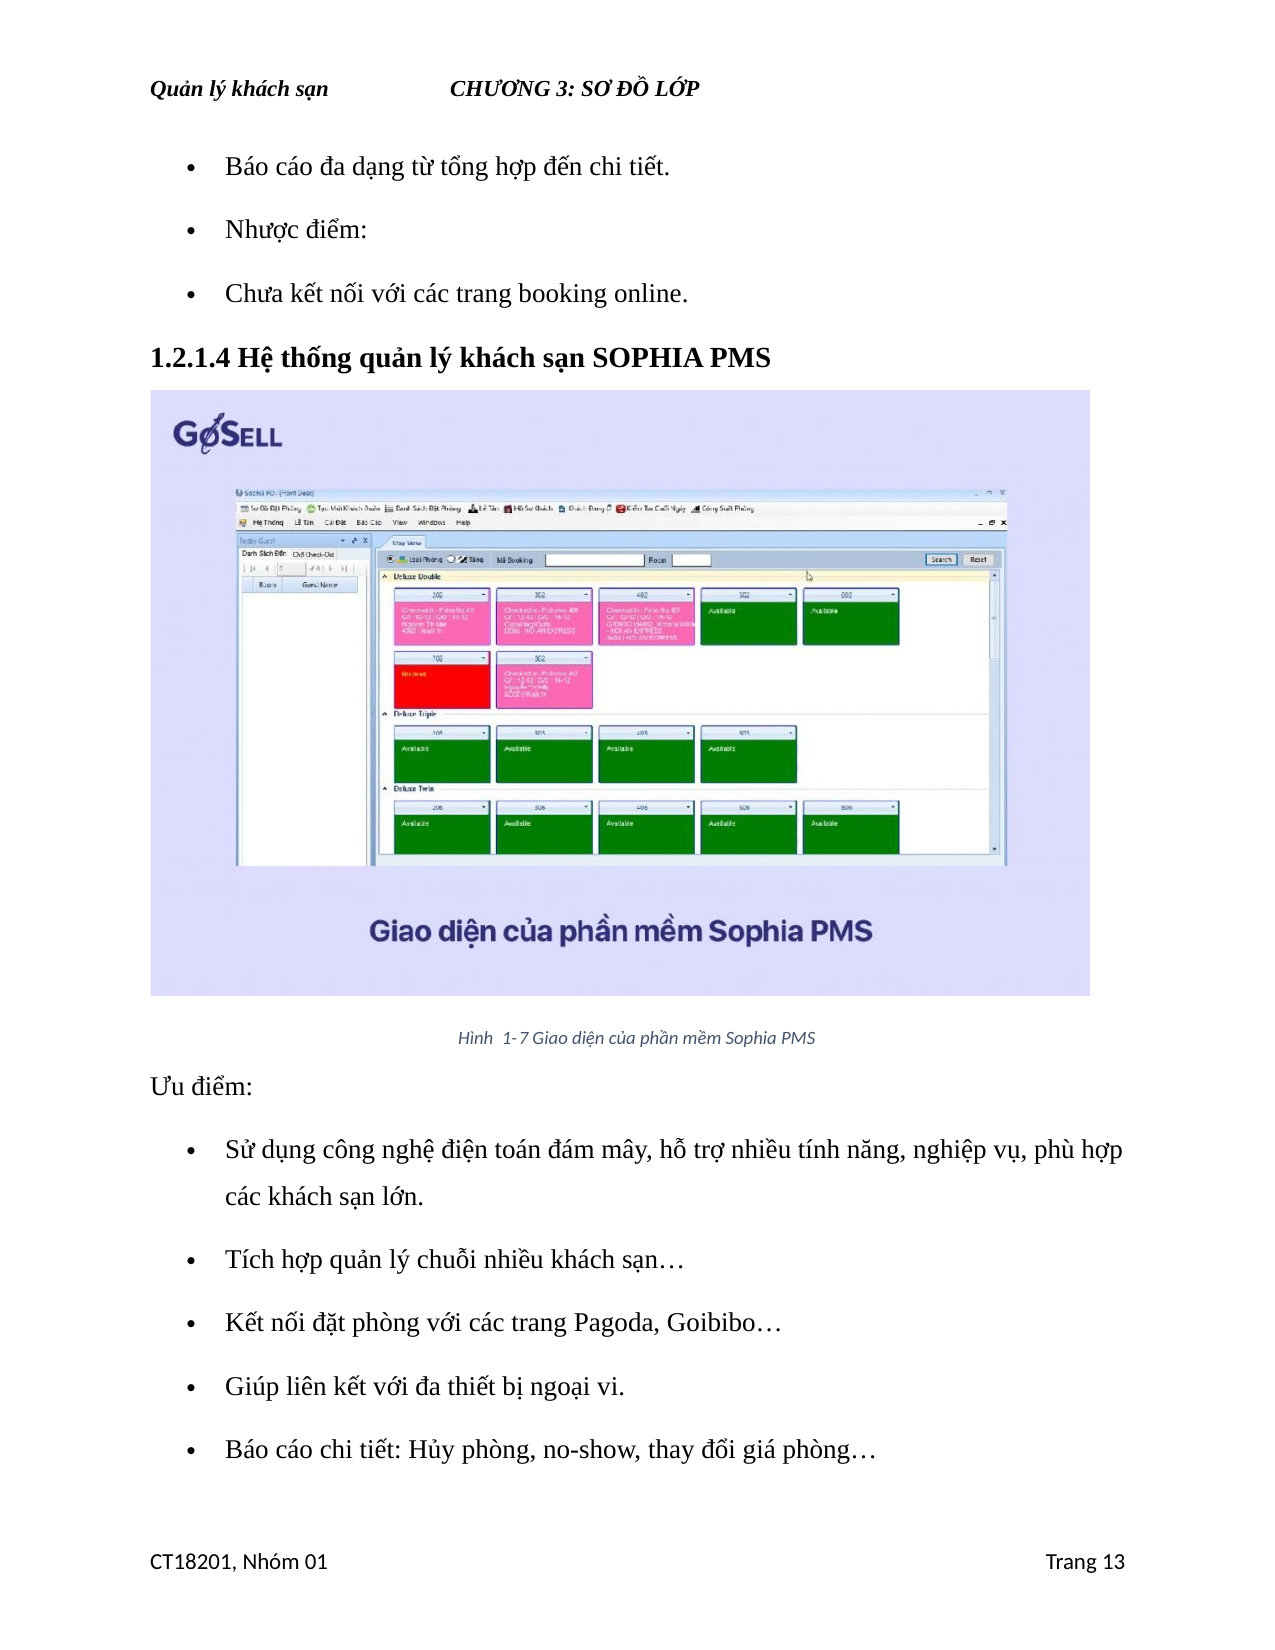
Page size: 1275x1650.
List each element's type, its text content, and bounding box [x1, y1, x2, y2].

list Kết nối đặt phòng với các trang Pagoda, Goibibo… [187, 1306, 1125, 1337]
list Giúp liên kết với đa thiết bị ngoại vi. [187, 1370, 1125, 1401]
list Sử dụng công nghệ điện toán đám mây, hỗ trợ nhiều tính năng, nghiệp vụ, phù hợp các khách sạn lớn. [187, 1133, 1125, 1211]
subtitle 1.2.1.4 Hệ thống quản lý khách sạn SOPHIA PMS [150, 340, 1125, 373]
list Chưa kết nối với các trang booking online. [187, 277, 1125, 308]
text Hình 1-7 Giao diện của phần mềm Sophia PMS [150, 1026, 1125, 1049]
list Nhược điểm: [187, 213, 1125, 244]
picture [150, 390, 1090, 996]
list Báo cáo chi tiết: Hủy phòng, no-show, thay đổi giá phòng… [187, 1433, 1125, 1464]
text Ưu điểm: [150, 1070, 1125, 1101]
list Tích hợp quản lý chuỗi nhiều khách sạn… [187, 1243, 1125, 1274]
list Báo cáo đa dạng từ tổng hợp đến chi tiết. [187, 150, 1125, 181]
